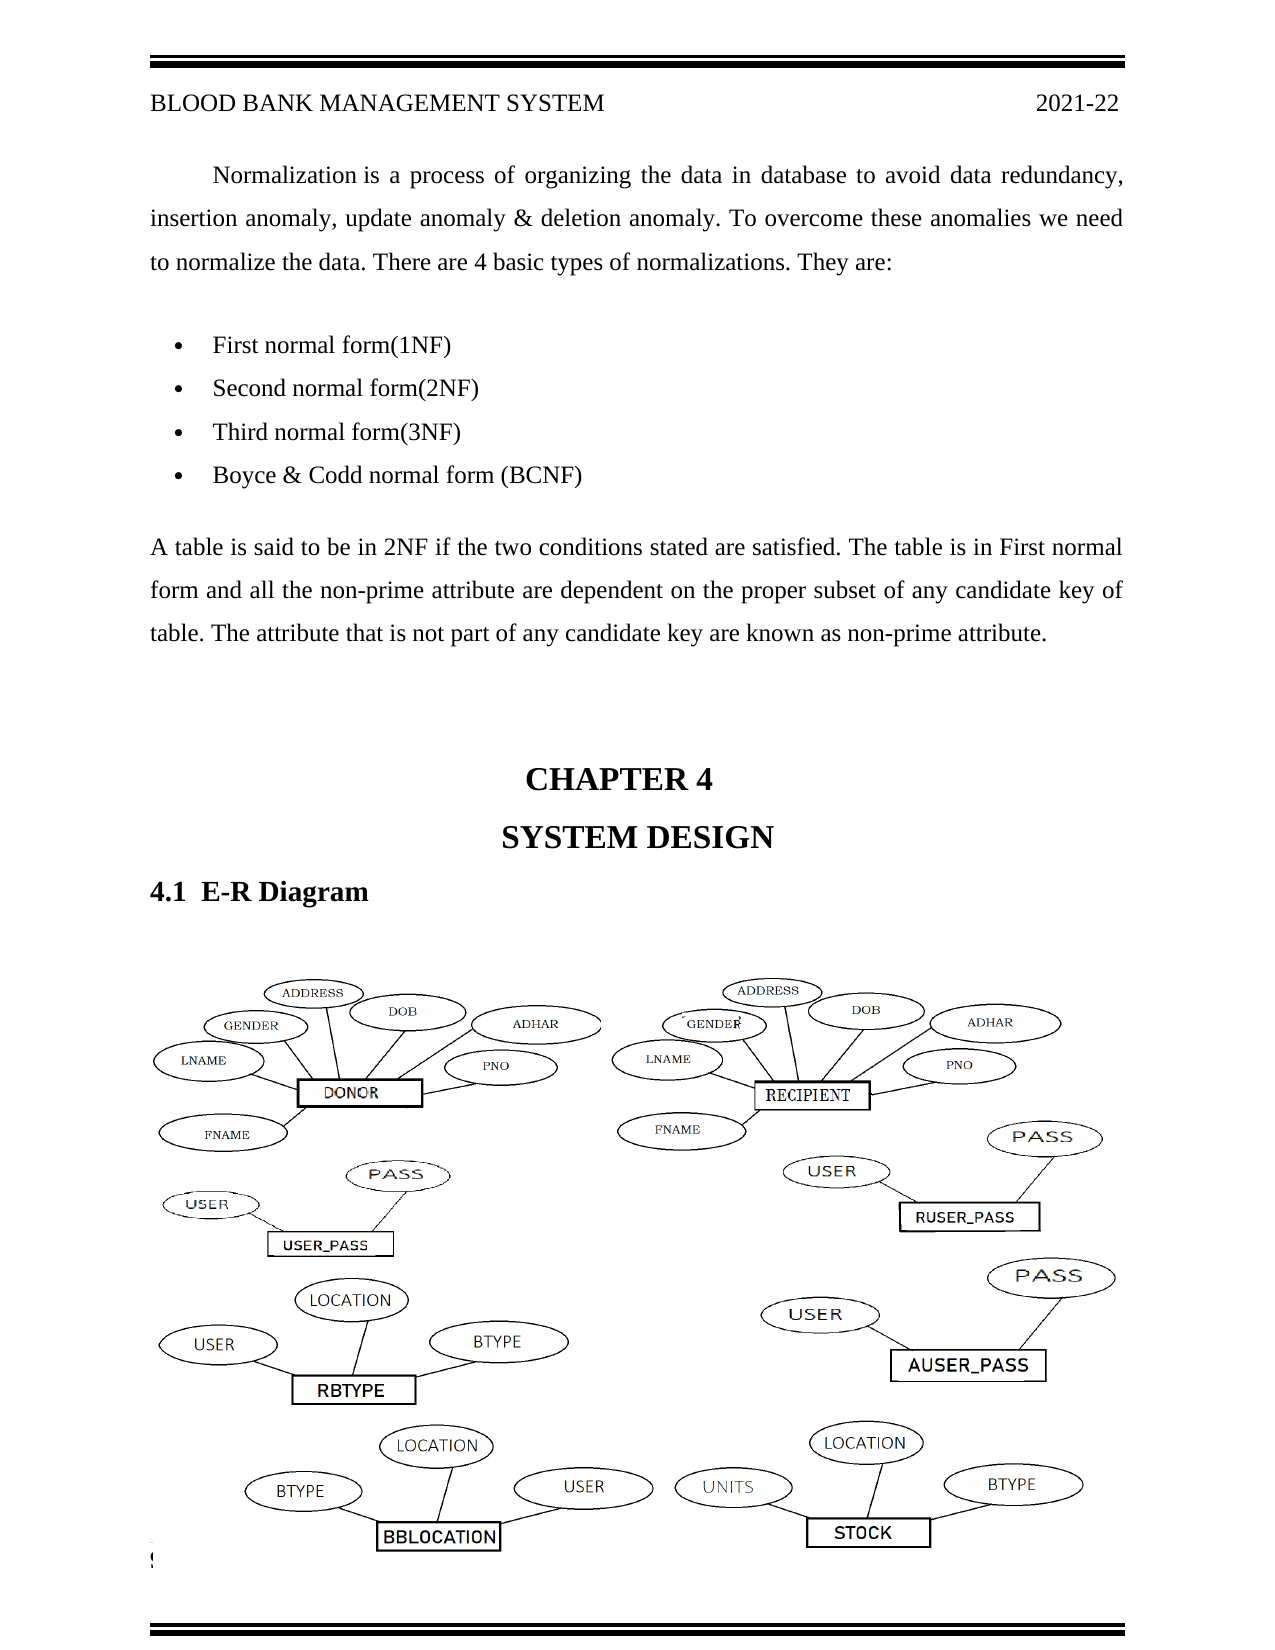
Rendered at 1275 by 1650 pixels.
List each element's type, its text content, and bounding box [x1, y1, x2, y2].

text Normalization is a process of organizing the data in database to avoid data redundancy, insertion anomaly, update anomaly & deletion anomaly. To overcome these anomalies we need to normalize the data. There are 4 basic types of normalizations. They are: [150, 160, 1125, 275]
list Boyce & Codd normal form (BCNF) [175, 460, 1125, 488]
text A table is said to be in 2NF if the two conditions stated are satisfied. The table is in First normal form and all the non-prime attribute are dependent on the proper subset of any candidate key of table. The attribute that is not part of any candidate key are known as non-prime attribute. [150, 532, 1125, 647]
text CHAPTER 4 [450, 759, 1125, 798]
text 4.1 E-R Diagram [150, 874, 1125, 908]
text SYSTEM DESIGN [150, 817, 1125, 855]
list Third normal form(3NF) [175, 417, 1125, 445]
list First normal form(1NF) [175, 330, 1125, 359]
list Second normal form(2NF) [175, 373, 1125, 402]
picture [153, 973, 1128, 1574]
